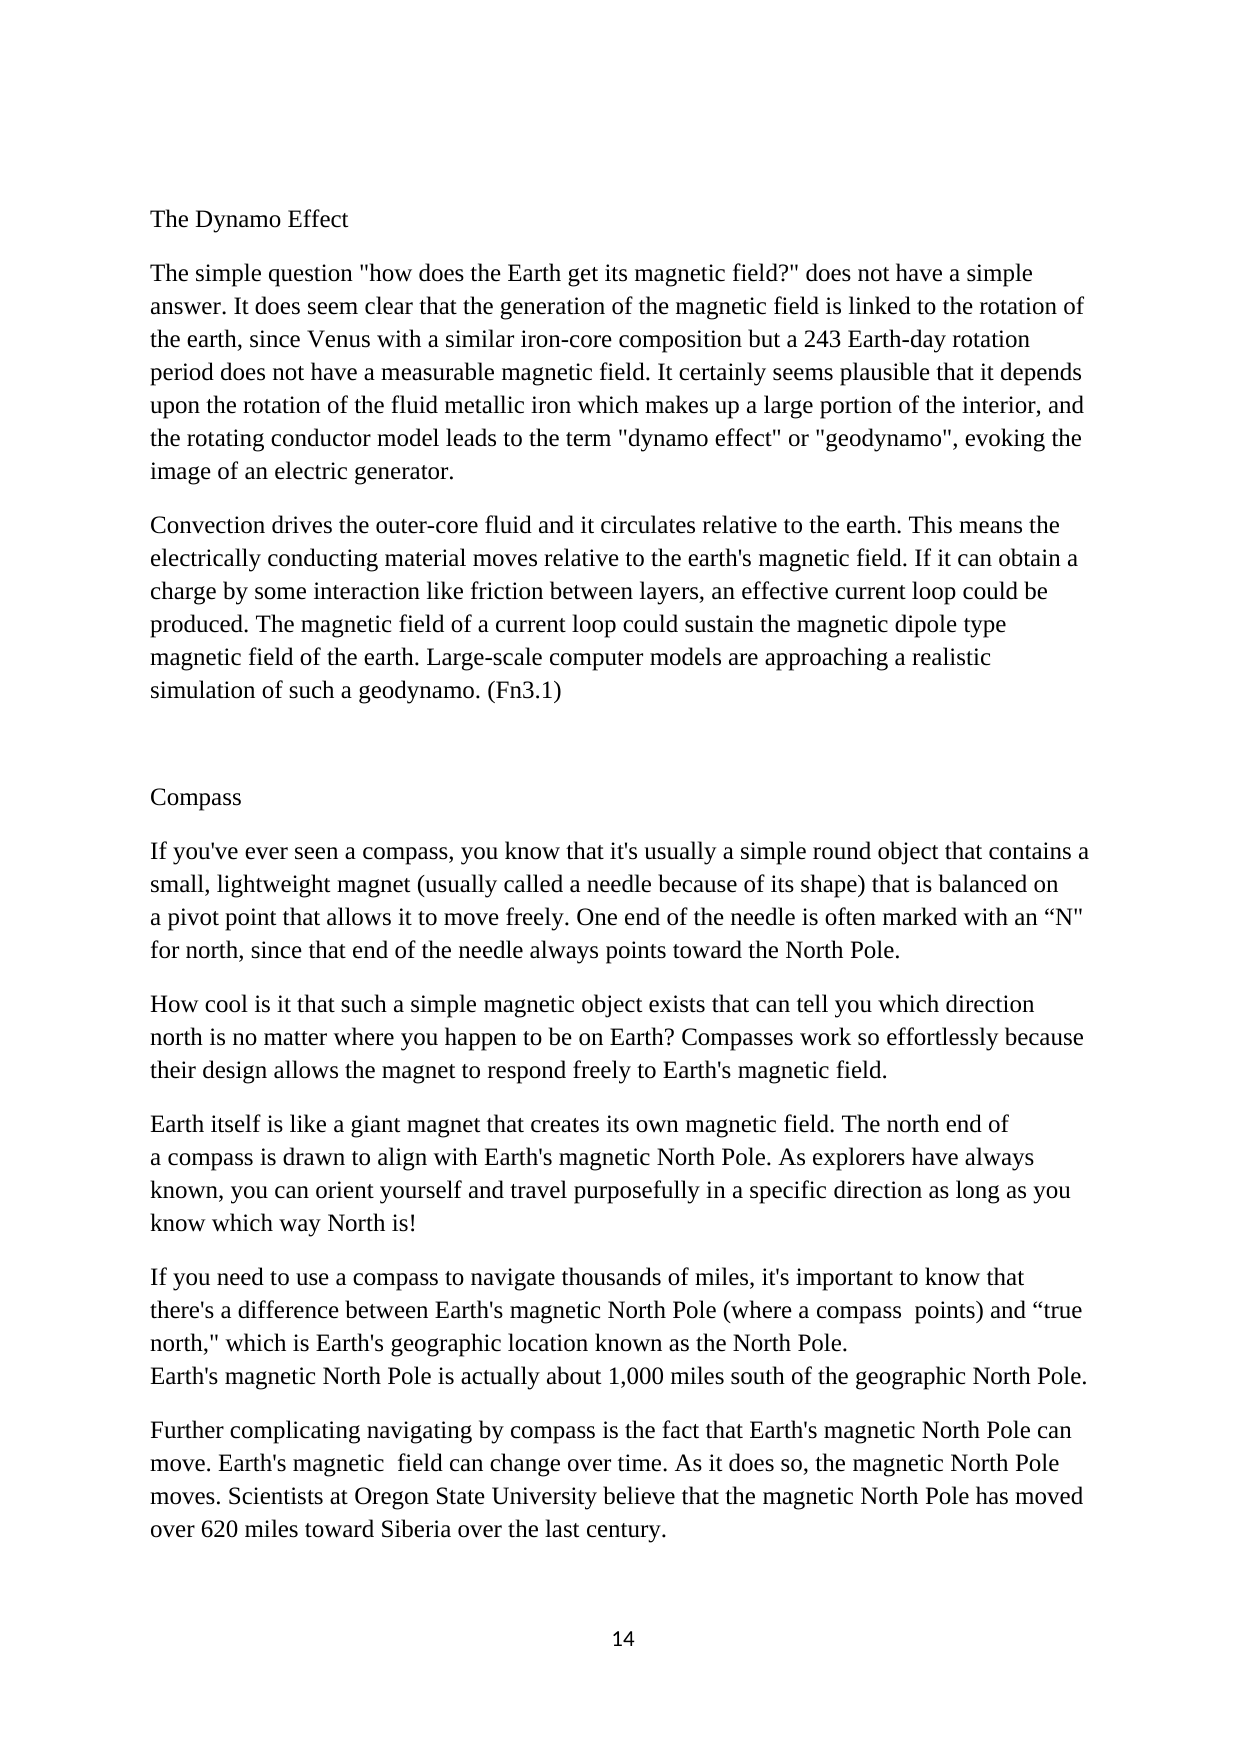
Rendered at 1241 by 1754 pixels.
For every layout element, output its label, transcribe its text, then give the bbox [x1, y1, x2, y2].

text How cool is it that such a simple magnetic object exists that can tell you which direction north is no matter where you happen to be on Earth? Compasses work so effortlessly because their design allows the magnet to respond freely to Earth's magnetic field. [150, 989, 1090, 1084]
text Compass [150, 782, 1090, 811]
text Earth itself is like a giant magnet that creates its own magnetic field. The north end of a compass is drawn to align with Earth's magnetic North Pole. As explorers have always known, you can orient yourself and travel purposefully in a specific direction as long as you know which way North is! [150, 1109, 1090, 1237]
text Further complicating navigating by compass is the fact that Earth's magnetic North Pole can move. Earth's magnetic field can change over time. As it does so, the magnetic North Pole moves. Scientists at Oregon State University believe that the magnetic North Pole has moved over 620 miles toward Siberia over the last century. [150, 1415, 1090, 1543]
text The Dynamo Effect [150, 204, 1090, 233]
text If you need to use a compass to navigate thousands of miles, it's important to know that there's a difference between Earth's magnetic North Pole (where a compass points) and “true north," which is Earth's geographic location known as the North Pole. Earth's magnetic North Pole is actually about 1,000 miles south of the geographic North Pole. [150, 1262, 1090, 1390]
text If you've ever seen a compass, you know that it's usually a simple round object that contains a small, lightweight magnet (usually called a needle because of its shape) that is balanced on a pivot point that allows it to move freely. One end of the needle is often marked with an “N" for north, since that end of the needle always points toward the North Pole. [150, 836, 1090, 964]
text The simple question "how does the Earth get its magnetic field?" does not have a simple answer. It does seem clear that the generation of the magnetic field is linked to the rotation of the earth, since Venus with a similar iron-core composition but a 243 Earth-day rotation period does not have a measurable magnetic field. It certainly seems plausible that it depends upon the rotation of the fluid metallic iron which makes up a large portion of the interior, and the rotating conductor model leads to the term "dynamo effect" or "geodynamo", evoking the image of an electric generator. [150, 258, 1090, 484]
text Convection drives the outer-core fluid and it circulates relative to the earth. This means the electrically conducting material moves relative to the earth's magnetic field. If it can obtain a charge by some interaction like friction between layers, an effective current loop could be produced. The magnetic field of a current loop could sustain the magnetic dipole type magnetic field of the earth. Large-scale computer models are approaching a realistic simulation of such a geodynamo. (Fn3.1) [150, 510, 1090, 703]
